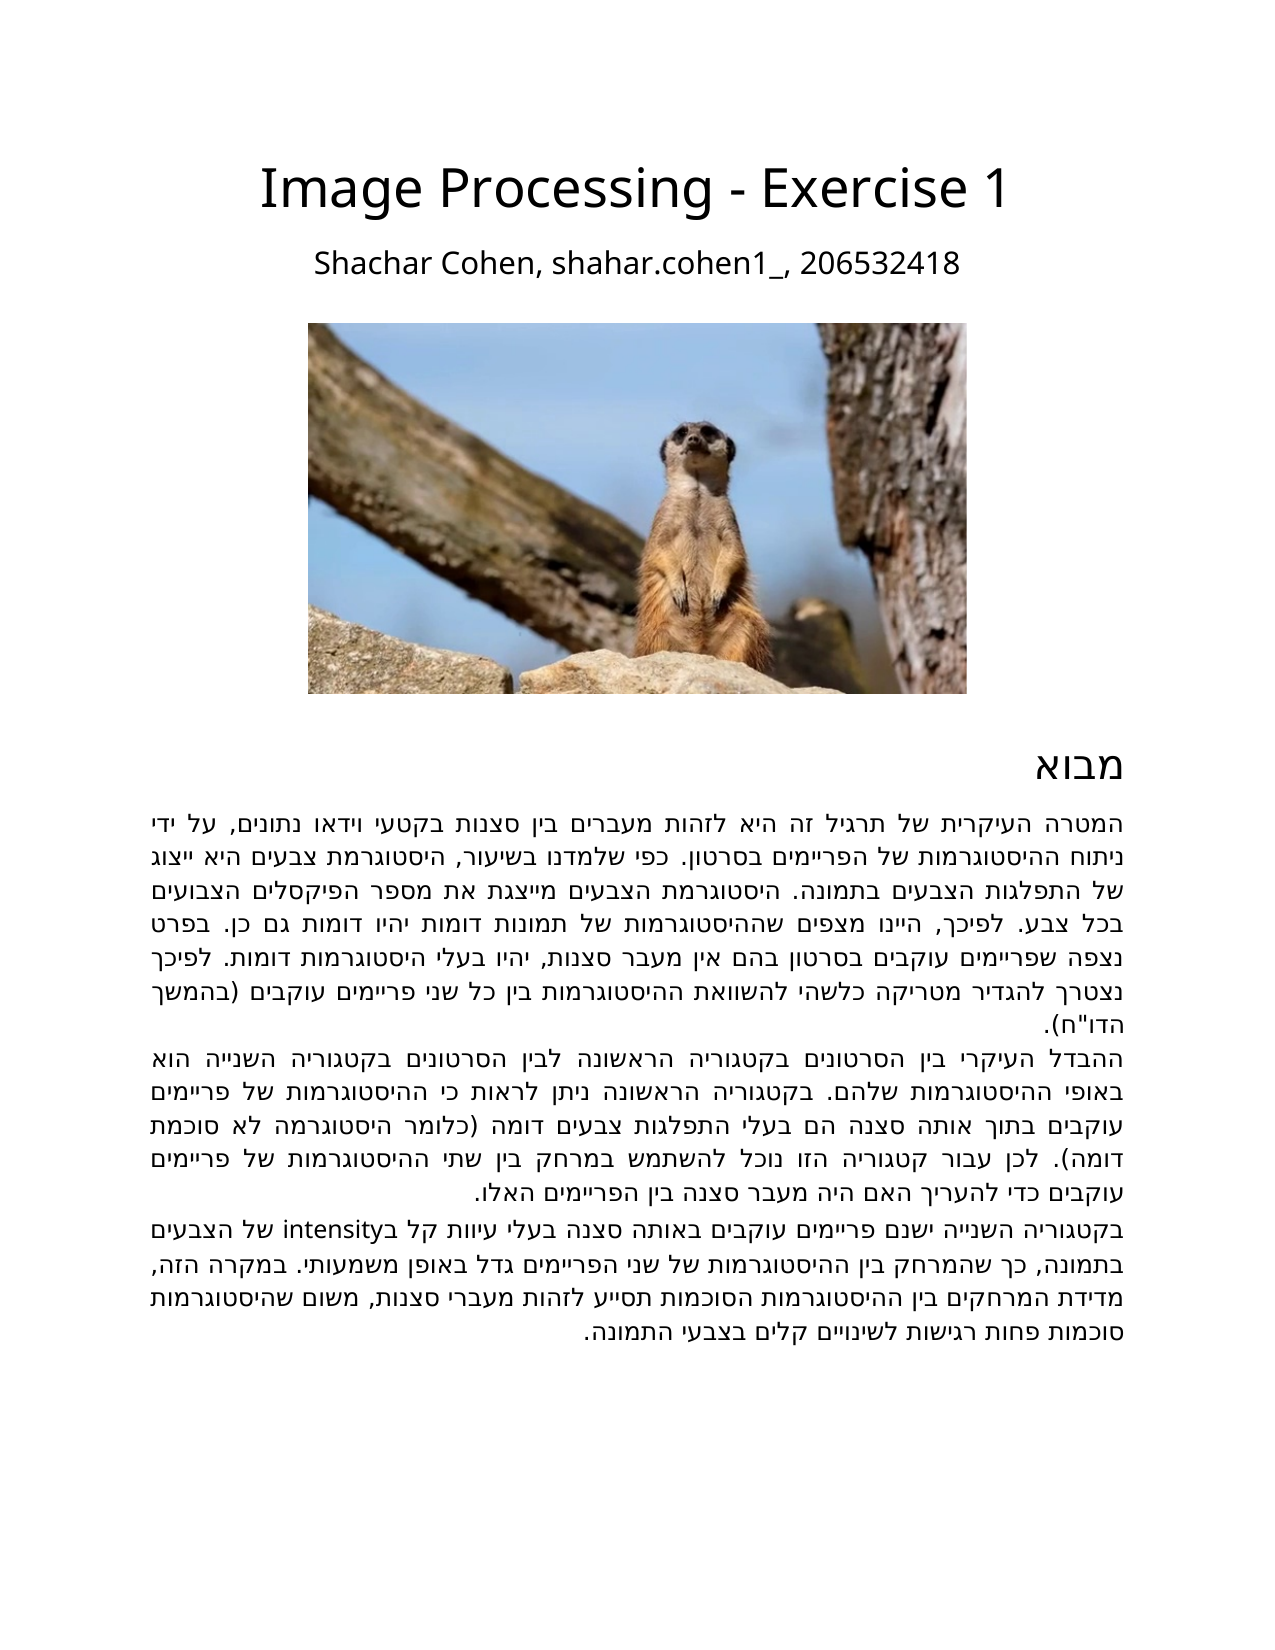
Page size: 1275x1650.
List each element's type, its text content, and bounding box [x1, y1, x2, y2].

title Image Processing - Exercise 1 [150, 150, 1125, 224]
text ההבדל העיקרי בין הסרטונים בקטגוריה הראשונה לבין הסרטונים בקטגוריה השנייה הוא באופי ההיסטוגרמות שלהם. בקטגוריה הראשונה ניתן לראות כי ההיסטוגרמות של פריימים עוקבים בתוך אותה סצנה הם בעלי התפלגות צבעים דומה (כלומר היסטוגרמה לא סוכמת דומה). לכן עבור קטגוריה הזו נוכל להשתמש במרחק בין שתי ההיסטוגרמות של פריימים עוקבים כדי להעריך האם היה מעבר סצנה בין הפריימים האלו. [150, 1044, 1125, 1207]
picture [308, 323, 967, 694]
text המטרה העיקרית של תרגיל זה היא לזהות מעברים בין סצנות בקטעי וידאו נתונים, על ידי ניתוח ההיסטוגרמות של הפריימים בסרטון. כפי שלמדנו בשיעור, היסטוגרמת צבעים היא ייצוג של התפלגות הצבעים בתמונה. היסטוגרמת הצבעים מייצגת את מספר הפיקסלים הצבועים בכל צבע. לפיכך, היינו מצפים שההיסטוגרמות של תמונות דומות יהיו דומות גם כן. בפרט נצפה שפריימים עוקבים בסרטון בהם אין מעבר סצנות, יהיו בעלי היסטוגרמות דומות. לפיכך נצטרך להגדיר מטריקה כלשהי להשוואת ההיסטוגרמות בין כל שני פריימים עוקבים (בהמשך הדו"ח). [150, 809, 1125, 1039]
text בקטגוריה השנייה ישנם פריימים עוקבים באותה סצנה בעלי עיוות קל בintensity של הצבעים בתמונה, כך שהמרחק בין ההיסטוגרמות של שני הפריימים גדל באופן משמעותי. במקרה הזה, מדידת המרחקים בין ההיסטוגרמות הסוכמות תסייע לזהות מעברי סצנות, משום שהיסטוגרמות סוכמות פחות רגישות לשינויים קלים בצבעי התמונה. [150, 1211, 1125, 1346]
subtitle Shachar Cohen, shahar.cohen1_, 206532418 [150, 241, 1125, 284]
subtitle מבוא [150, 741, 1125, 789]
